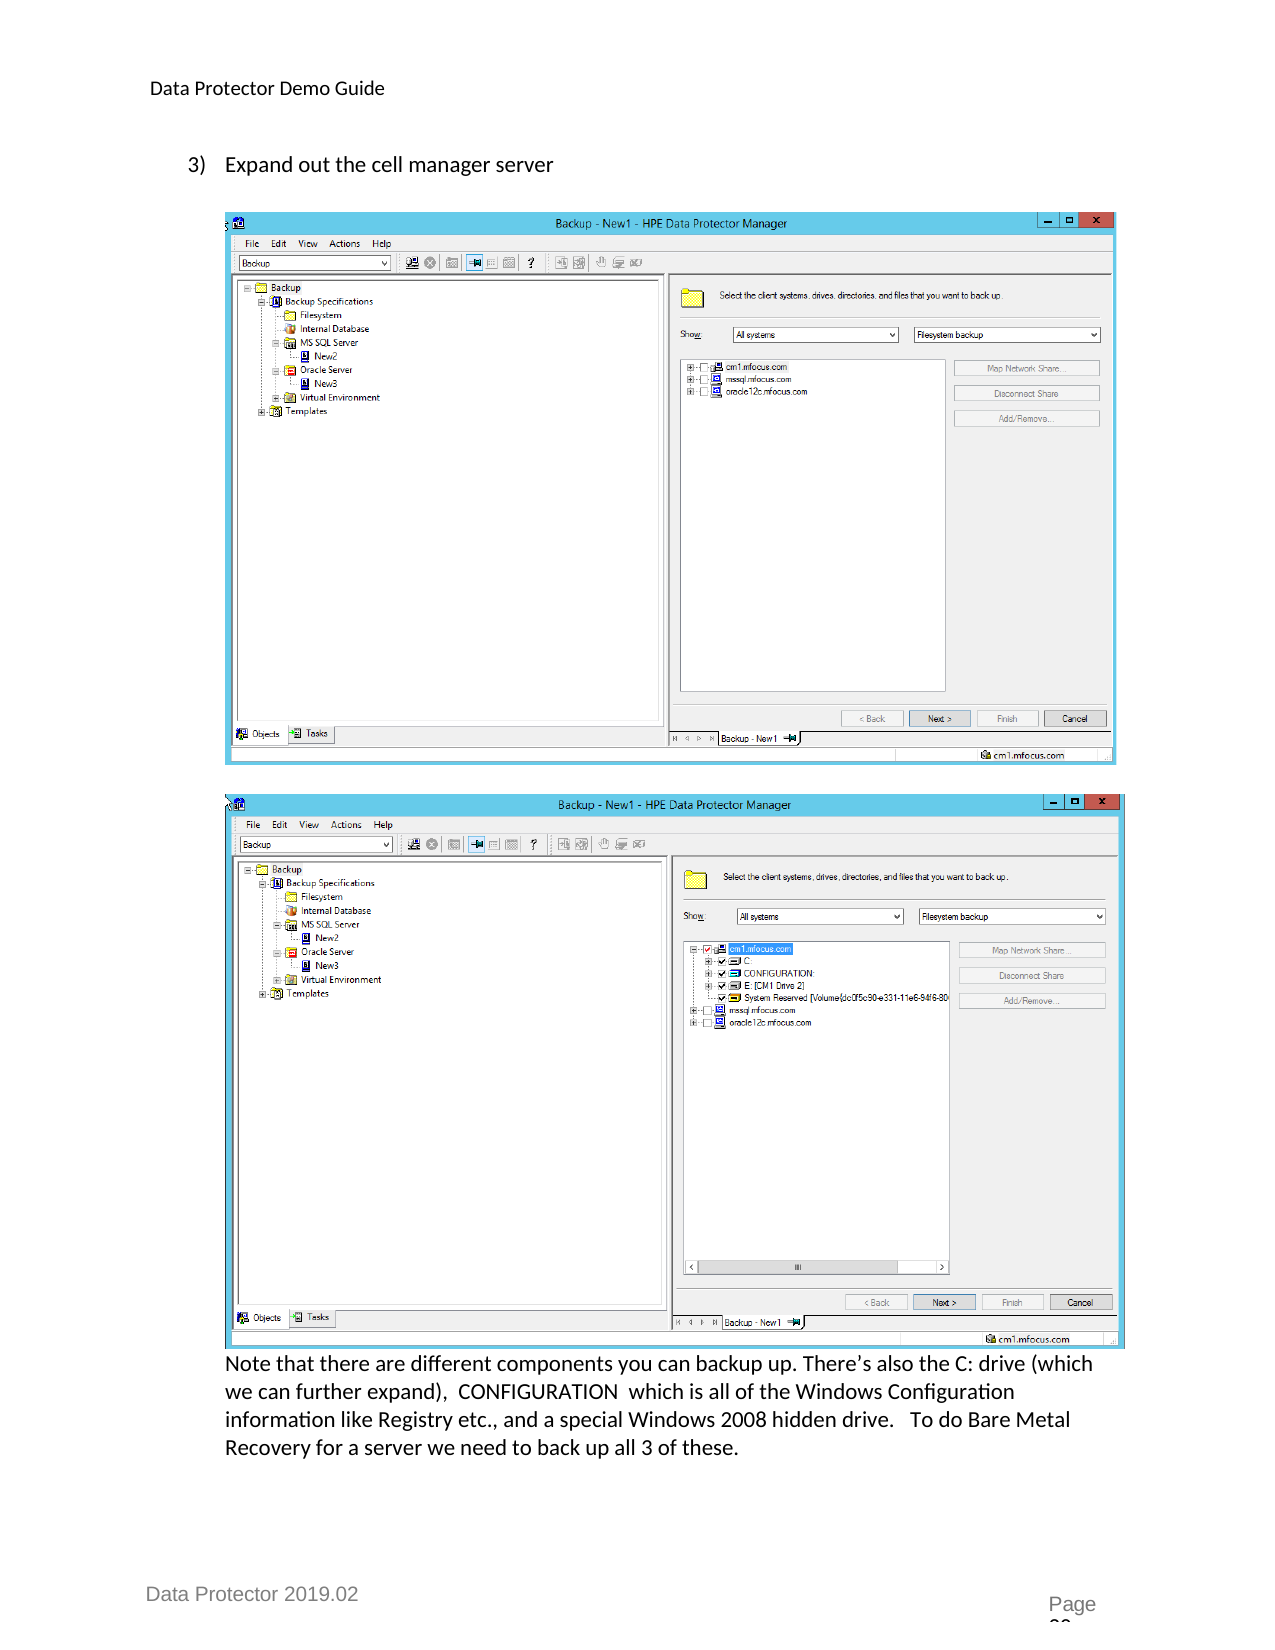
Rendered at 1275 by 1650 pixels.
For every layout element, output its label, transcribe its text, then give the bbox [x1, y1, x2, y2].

list Expand out the cell manager server [187, 150, 1125, 178]
picture [225, 794, 1125, 1349]
picture [225, 212, 1117, 765]
list Note that there are different components you can backup up. There’s also the C: drive (which we can further expand), CONFIGURATION which is all of the Windows Configuration information like Registry etc., and a special Windows 2008 hidden drive. To do Bare Metal Recovery for a server we need to back up all 3 of these. [225, 1349, 1125, 1461]
